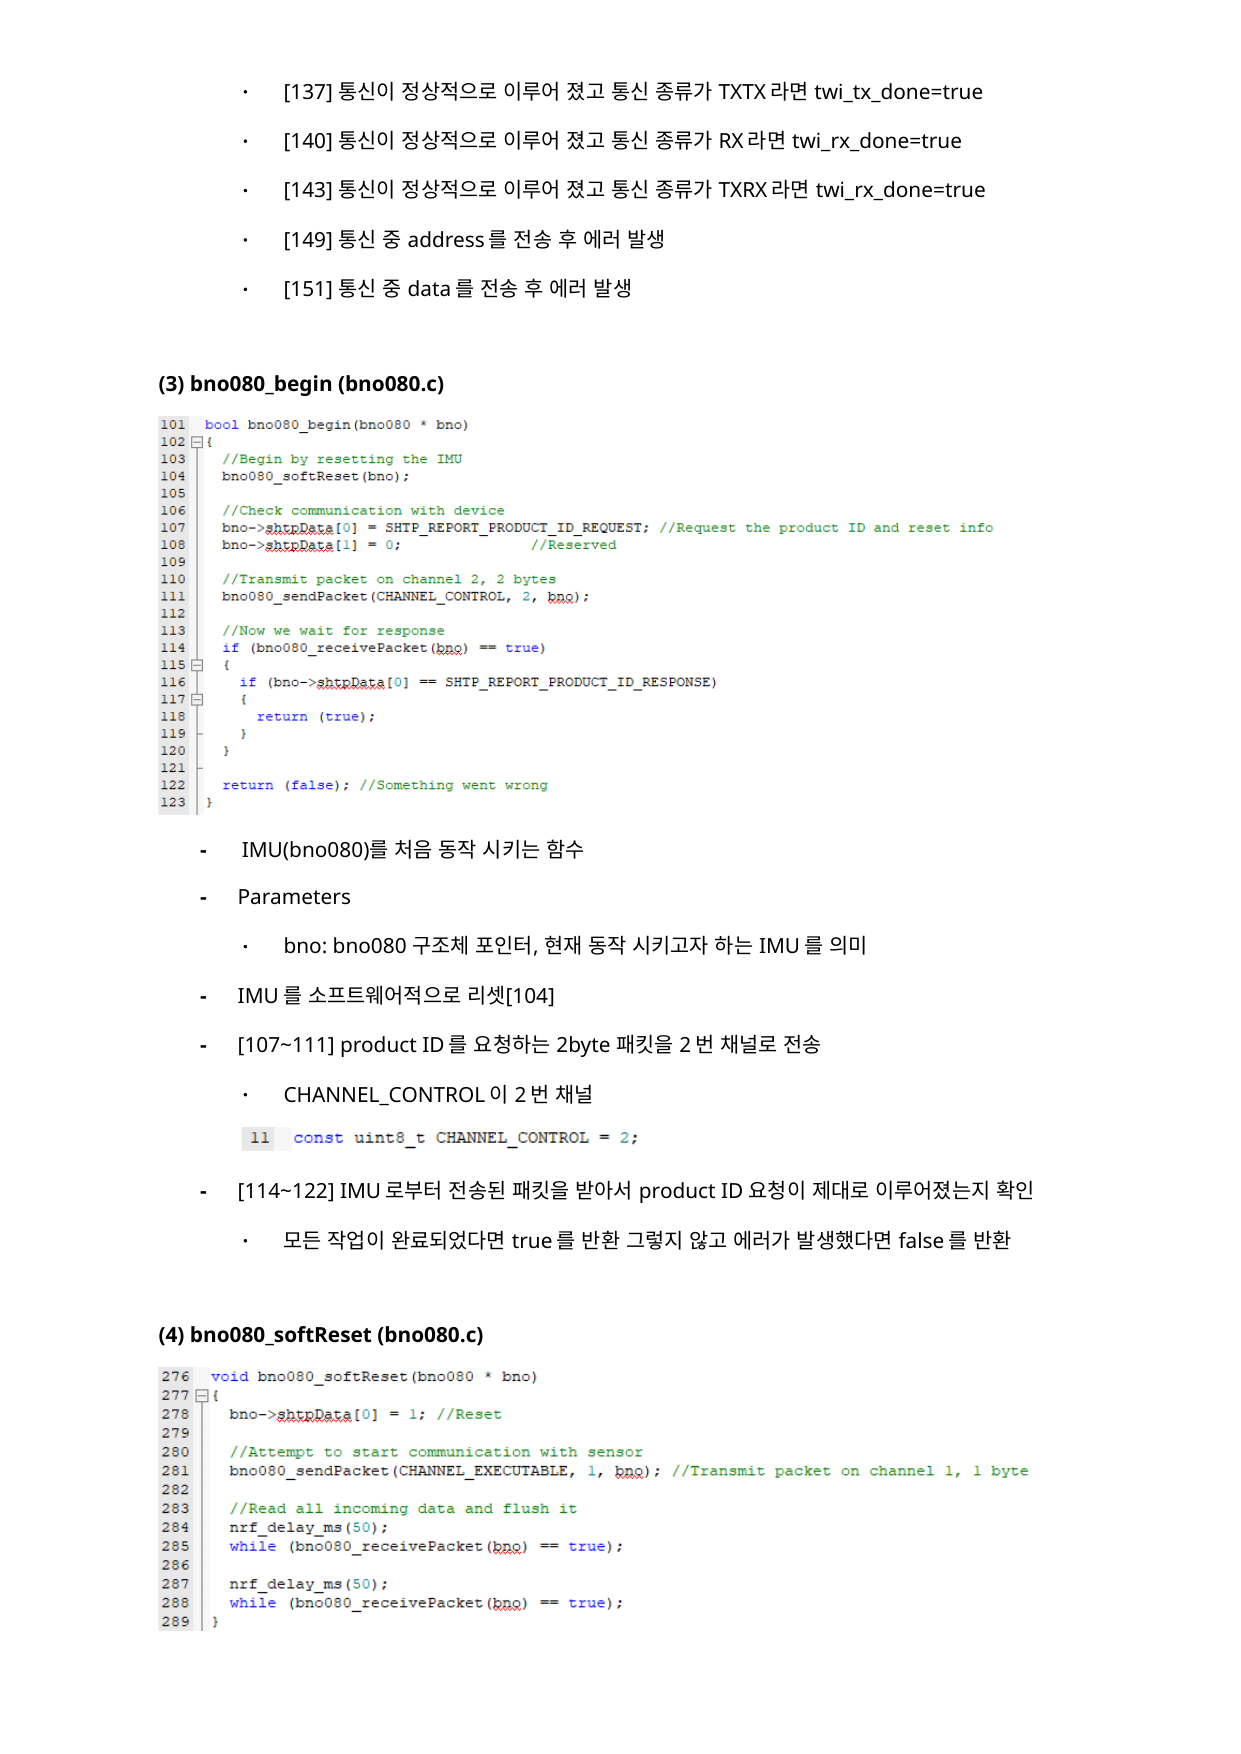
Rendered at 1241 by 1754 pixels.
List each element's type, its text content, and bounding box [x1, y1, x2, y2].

list [151] 통신 중 data를 전송 후 에러 발생 [242, 272, 1165, 303]
list [140] 통신이 정상적으로 이루어 졌고 통신 종류가 RX라면 twi_rx_done=true [242, 124, 1165, 155]
list bno: bno080 구조체 포인터, 현재 동작 시키고자 하는 IMU를 의미 [242, 930, 1165, 960]
list [149] 통신 중 address를 전송 후 에러 발생 [242, 223, 1165, 253]
list [143] 통신이 정상적으로 이루어 졌고 통신 종류가 TXRX라면 twi_rx_done=true [242, 174, 1165, 204]
list CHANNEL_CONTROL이 2번 채널 [242, 1078, 1165, 1108]
picture [158, 416, 1001, 815]
text (3) bno080_begin (bno080.c) [75, 369, 1165, 398]
list [114~122] IMU로부터 전송된 패킷을 받아서 product ID 요청이 제대로 이루어졌는지 확인 [200, 1174, 1165, 1205]
picture [241, 1127, 667, 1151]
list 모든 작업이 완료되었다면 true를 반환 그렇지 않고 에러가 발생했다면 false를 반환 [242, 1224, 1165, 1254]
text (4) bno080_softReset (bno080.c) [117, 1321, 1165, 1349]
list IMU(bno080)를 처음 동작 시키는 함수 [200, 833, 1165, 863]
list IMU를 소프트웨어적으로 리셋[104] [200, 979, 1165, 1009]
list Parameters [200, 882, 1165, 911]
list [137] 통신이 정상적으로 이루어 졌고 통신 종류가 TXTX라면 twi_tx_done=true [242, 75, 1165, 105]
list [107~111] product ID를 요청하는 2byte 패킷을 2번 채널로 전송 [200, 1028, 1165, 1059]
picture [158, 1367, 1042, 1631]
